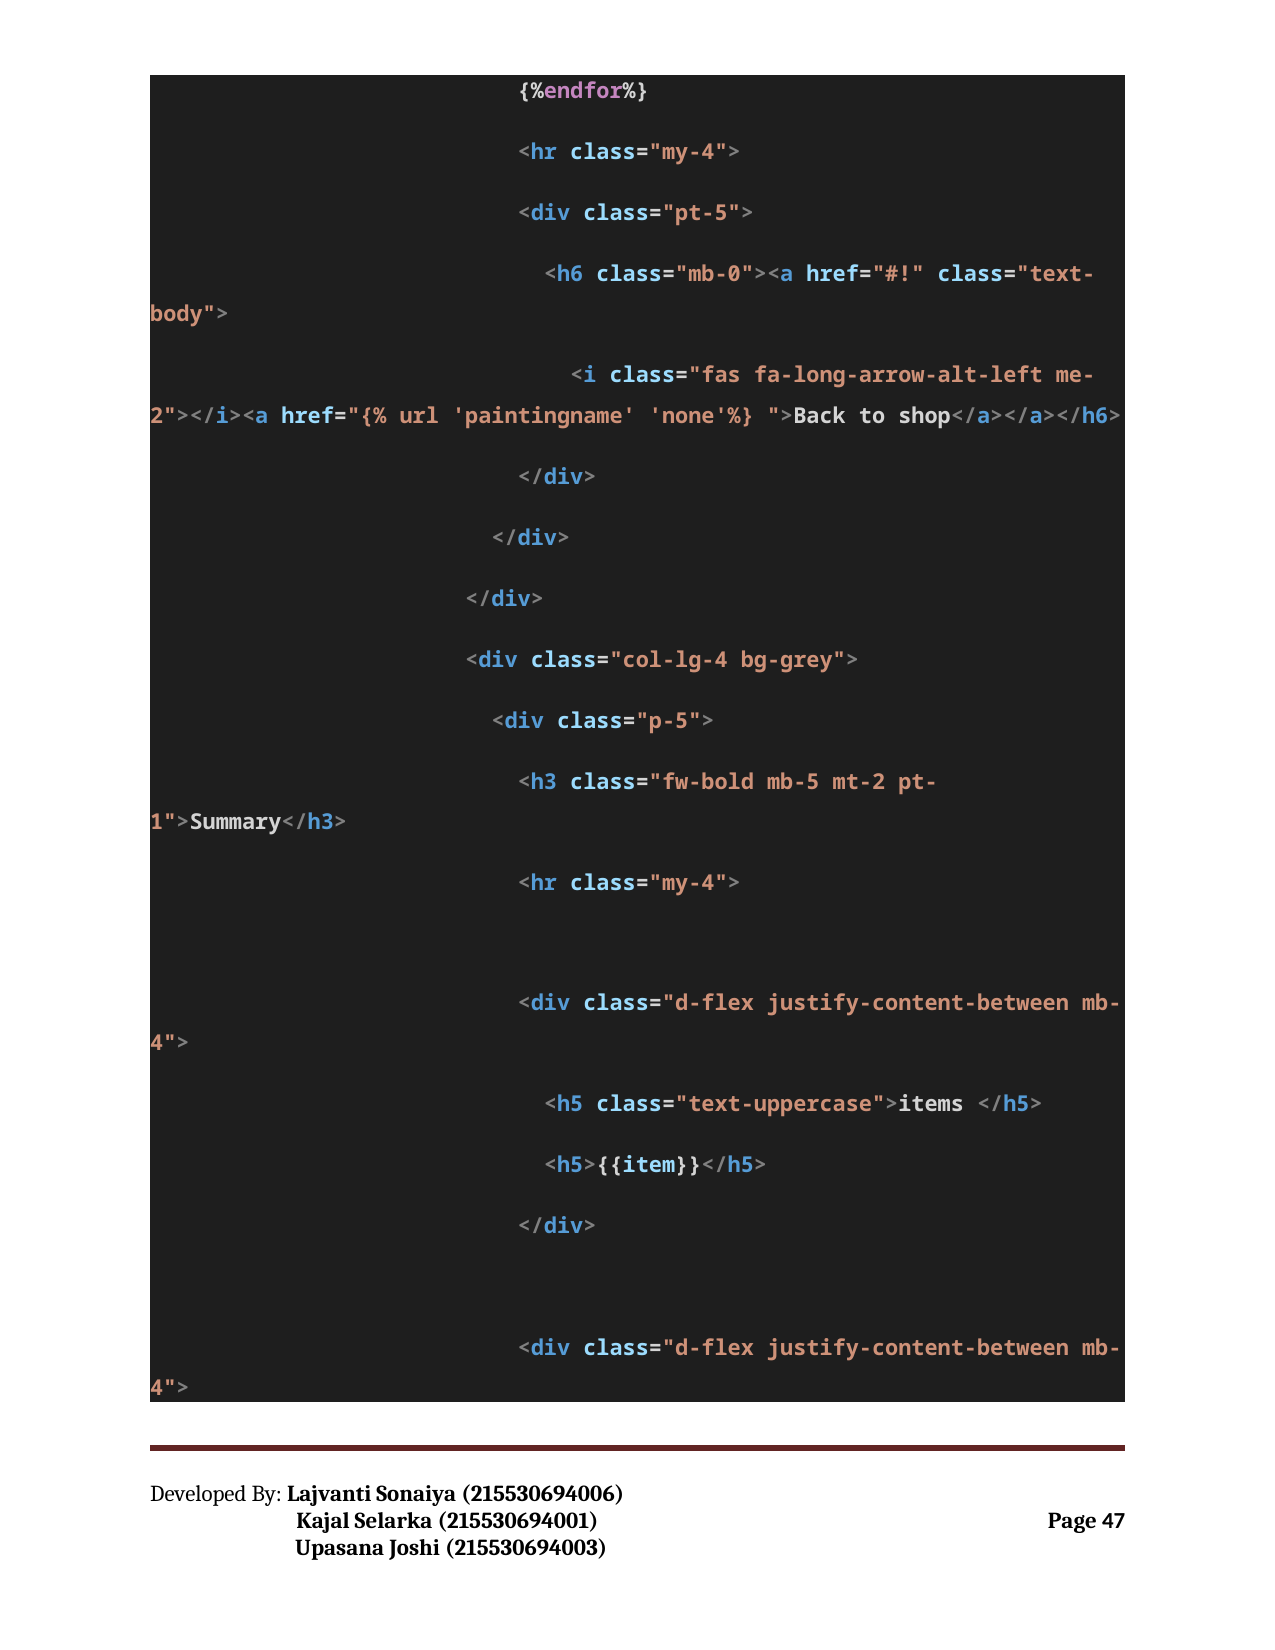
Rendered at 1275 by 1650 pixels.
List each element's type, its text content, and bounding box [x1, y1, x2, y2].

text <h5>{{item}}</h5> [150, 1149, 1125, 1179]
text </div> [150, 461, 1125, 490]
text <h6 class="mb-0"><a href="#!" class="text-body"> [150, 258, 1125, 328]
text </div> [150, 583, 1125, 612]
text <i class="fas fa-long-arrow-alt-left me-2"></i><a href="{% url 'paintingname' 'none'%} ">Back to shop</a></a></h6> [150, 359, 1125, 429]
text </div> [150, 522, 1125, 551]
text <div class="pt-5"> [150, 197, 1125, 227]
text <div class="p-5"> [150, 705, 1125, 734]
text <hr class="my-4"> [150, 136, 1125, 166]
text <div class="d-flex justify-content-between mb-4"> [150, 987, 1125, 1057]
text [150, 1332, 1125, 1402]
text {%endfor%} [150, 75, 1125, 105]
text <div class="col-lg-4 bg-grey"> [150, 644, 1125, 673]
text <hr class="my-4"> [150, 867, 1125, 897]
text </div> [150, 1210, 1125, 1240]
text <h5 class="text-uppercase">items </h5> [150, 1088, 1125, 1118]
text <h3 class="fw-bold mb-5 mt-2 pt-1">Summary</h3> [150, 766, 1125, 836]
